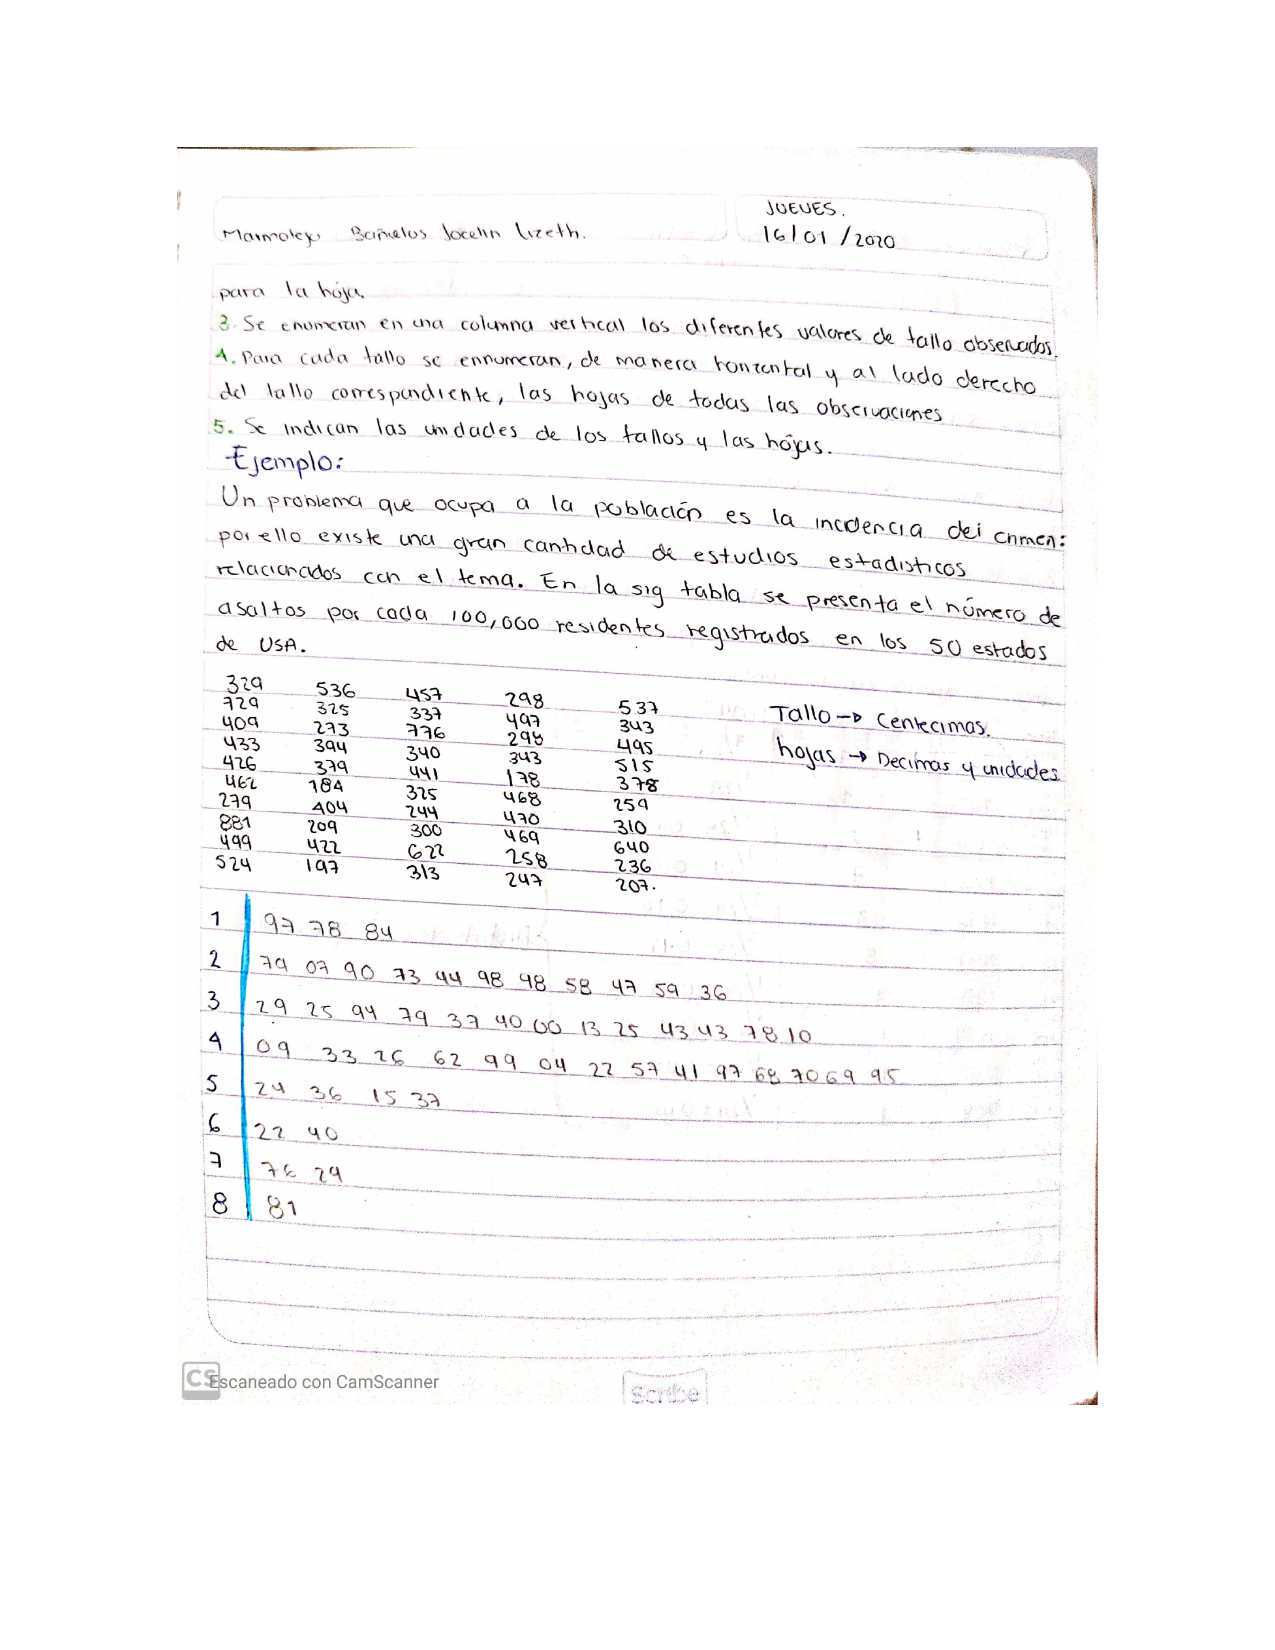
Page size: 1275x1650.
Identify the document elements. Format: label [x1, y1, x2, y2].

picture [177, 147, 1098, 1405]
